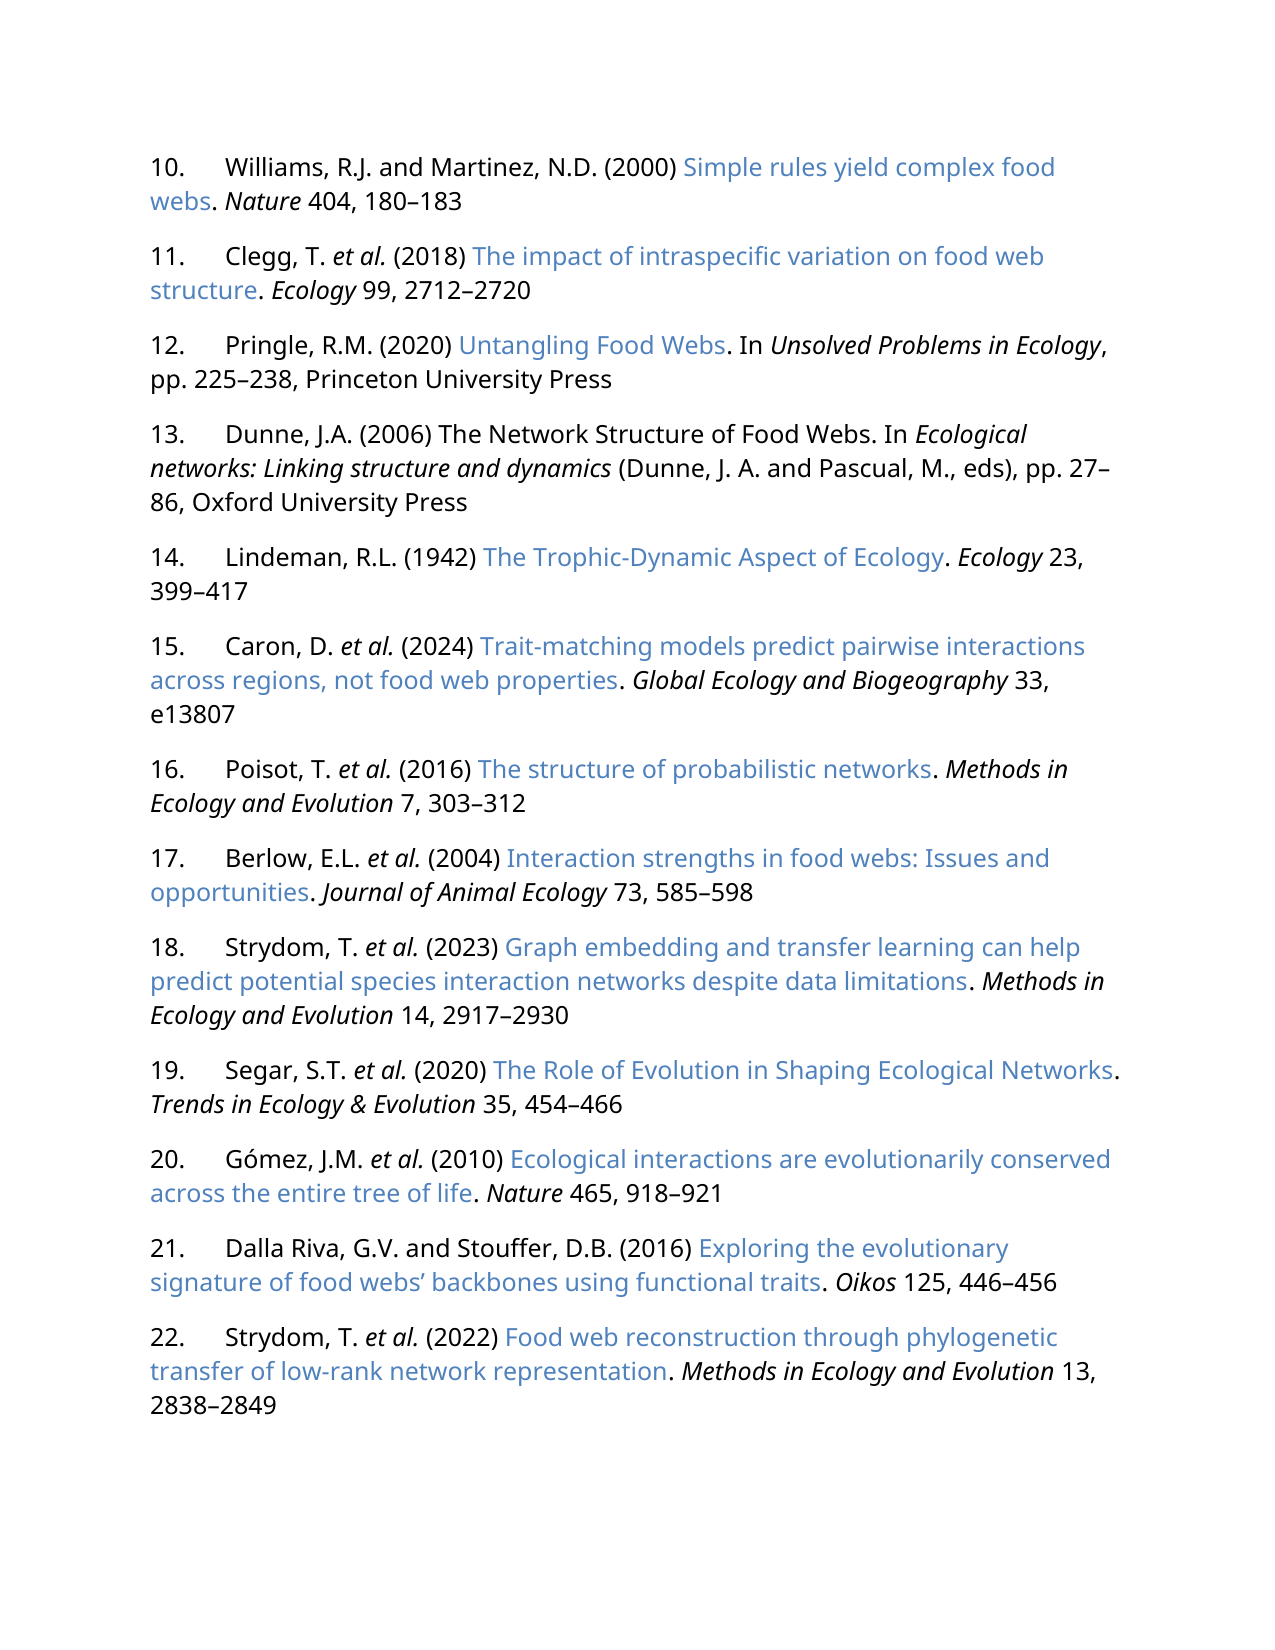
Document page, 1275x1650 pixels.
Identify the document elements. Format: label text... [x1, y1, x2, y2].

text 15. Caron, D. et al. (2024) Trait-matching models predict pairwise interactions across regions, not food web properties. Global Ecology and Biogeography 33, e13807 [150, 629, 1125, 731]
text 22. Strydom, T. et al. (2022) Food web reconstruction through phylogenetic transfer of low-rank network representation. Methods in Ecology and Evolution 13, 2838–2849 [150, 1320, 1125, 1422]
text 11. Clegg, T. et al. (2018) The impact of intraspecific variation on food web structure. Ecology 99, 2712–2720 [150, 239, 1125, 307]
text 21. Dalla Riva, G.V. and Stouffer, D.B. (2016) Exploring the evolutionary signature of food webs’ backbones using functional traits. Oikos 125, 446–456 [150, 1231, 1125, 1299]
text 17. Berlow, E.L. et al. (2004) Interaction strengths in food webs: Issues and opportunities. Journal of Animal Ecology 73, 585–598 [150, 841, 1125, 909]
text 13. Dunne, J.A. (2006) The Network Structure of Food Webs. In Ecological networks: Linking structure and dynamics (Dunne, J. A. and Pascual, M., eds), pp. 27–86, Oxford University Press [150, 417, 1125, 519]
text 18. Strydom, T. et al. (2023) Graph embedding and transfer learning can help predict potential species interaction networks despite data limitations. Methods in Ecology and Evolution 14, 2917–2930 [150, 930, 1125, 1032]
text 10. Williams, R.J. and Martinez, N.D. (2000) Simple rules yield complex food webs. Nature 404, 180–183 [150, 150, 1125, 218]
text 12. Pringle, R.M. (2020) Untangling Food Webs. In Unsolved Problems in Ecology, pp. 225–238, Princeton University Press [150, 328, 1125, 396]
text 20. Gómez, J.M. et al. (2010) Ecological interactions are evolutionarily conserved across the entire tree of life. Nature 465, 918–921 [150, 1142, 1125, 1210]
text 16. Poisot, T. et al. (2016) The structure of probabilistic networks. Methods in Ecology and Evolution 7, 303–312 [150, 752, 1125, 820]
text 14. Lindeman, R.L. (1942) The Trophic-Dynamic Aspect of Ecology. Ecology 23, 399–417 [150, 540, 1125, 608]
text 19. Segar, S.T. et al. (2020) The Role of Evolution in Shaping Ecological Networks. Trends in Ecology & Evolution 35, 454–466 [150, 1053, 1125, 1121]
